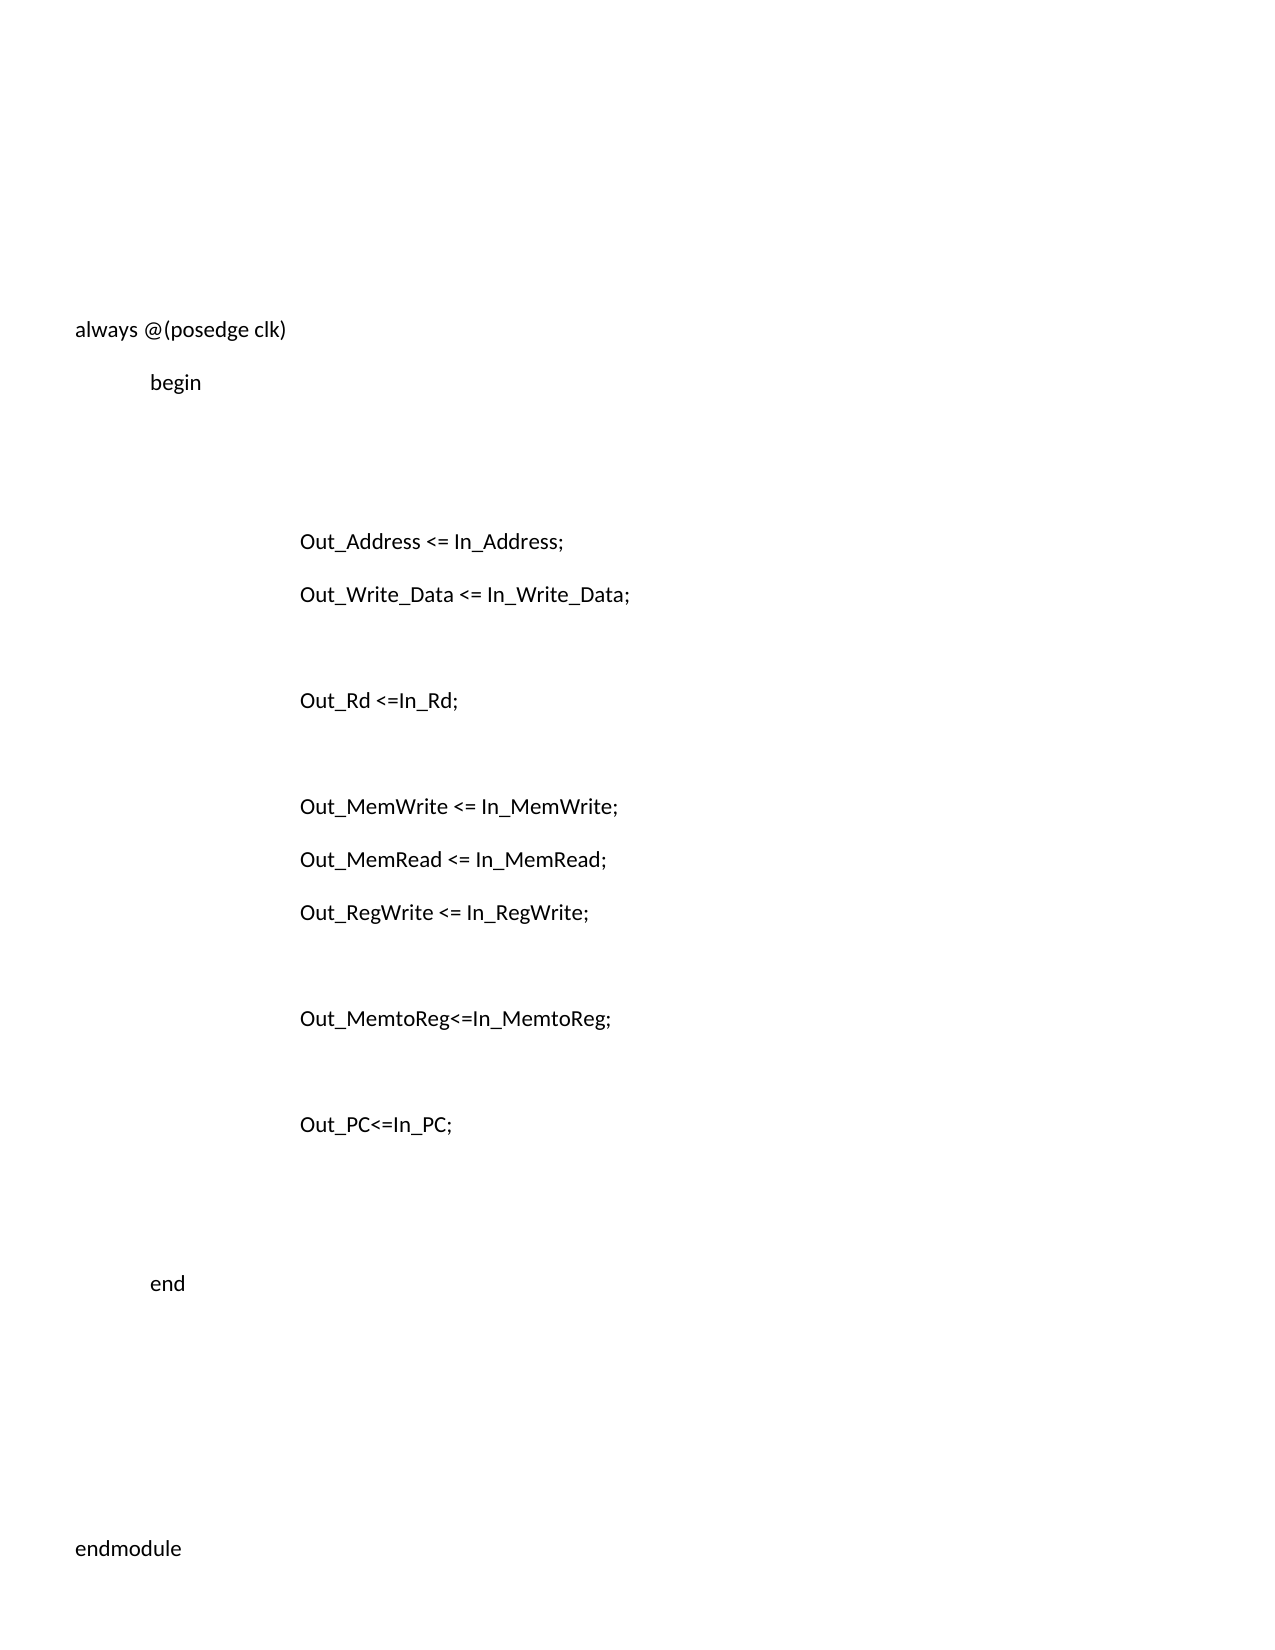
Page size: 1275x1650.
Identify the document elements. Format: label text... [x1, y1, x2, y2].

text always @(posedge clk) [75, 315, 1200, 343]
text begin [75, 368, 1200, 396]
text Out_Rd <=In_Rd; [75, 686, 1200, 714]
text Out_RegWrite <= In_RegWrite; [75, 898, 1200, 926]
text Out_MemtoReg<=In_MemtoReg; [75, 1004, 1200, 1032]
text Out_Write_Data <= In_Write_Data; [75, 580, 1200, 608]
text end [75, 1269, 1200, 1297]
text Out_MemRead <= In_MemRead; [75, 845, 1200, 873]
text Out_MemWrite <= In_MemWrite; [75, 792, 1200, 820]
text Out_PC<=In_PC; [75, 1110, 1200, 1138]
text endmodule [75, 1534, 1200, 1563]
text Out_Address <= In_Address; [75, 527, 1200, 555]
